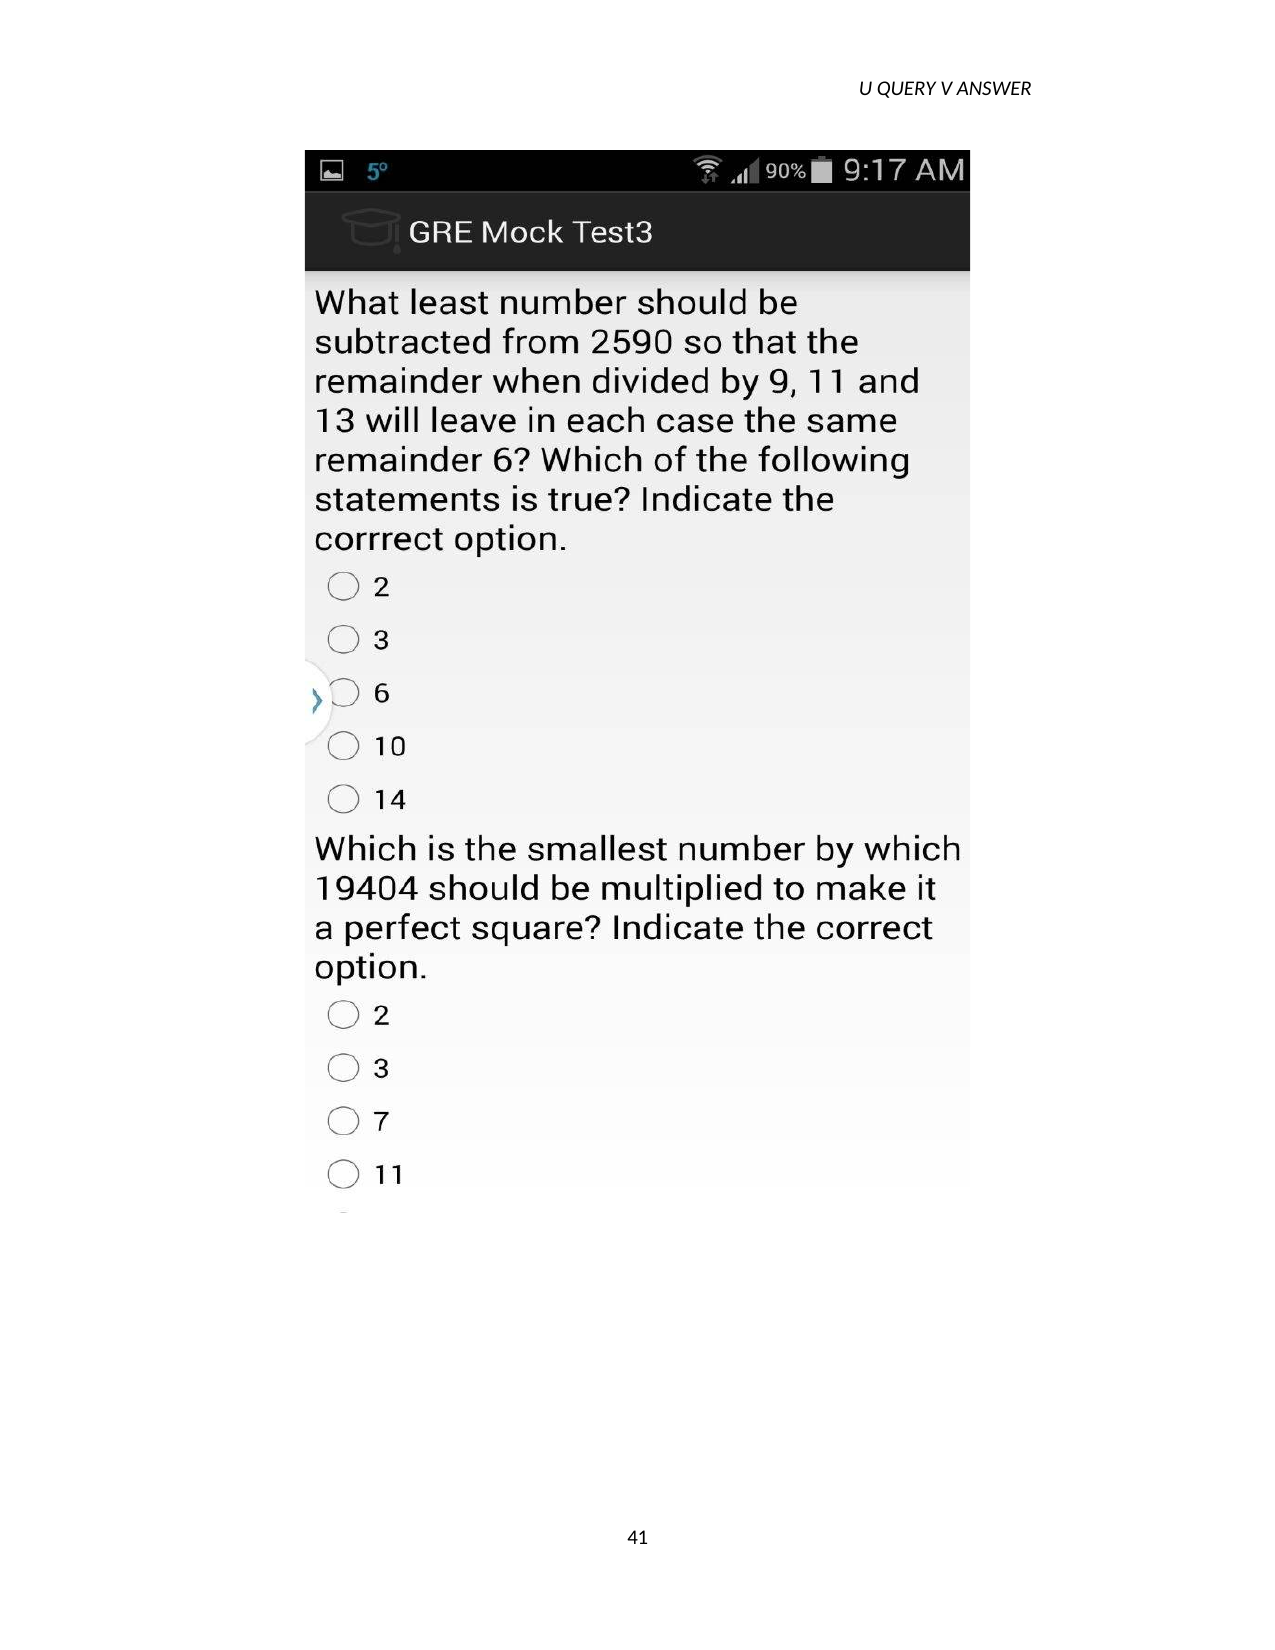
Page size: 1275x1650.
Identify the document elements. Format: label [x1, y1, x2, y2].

picture [304, 150, 971, 1213]
